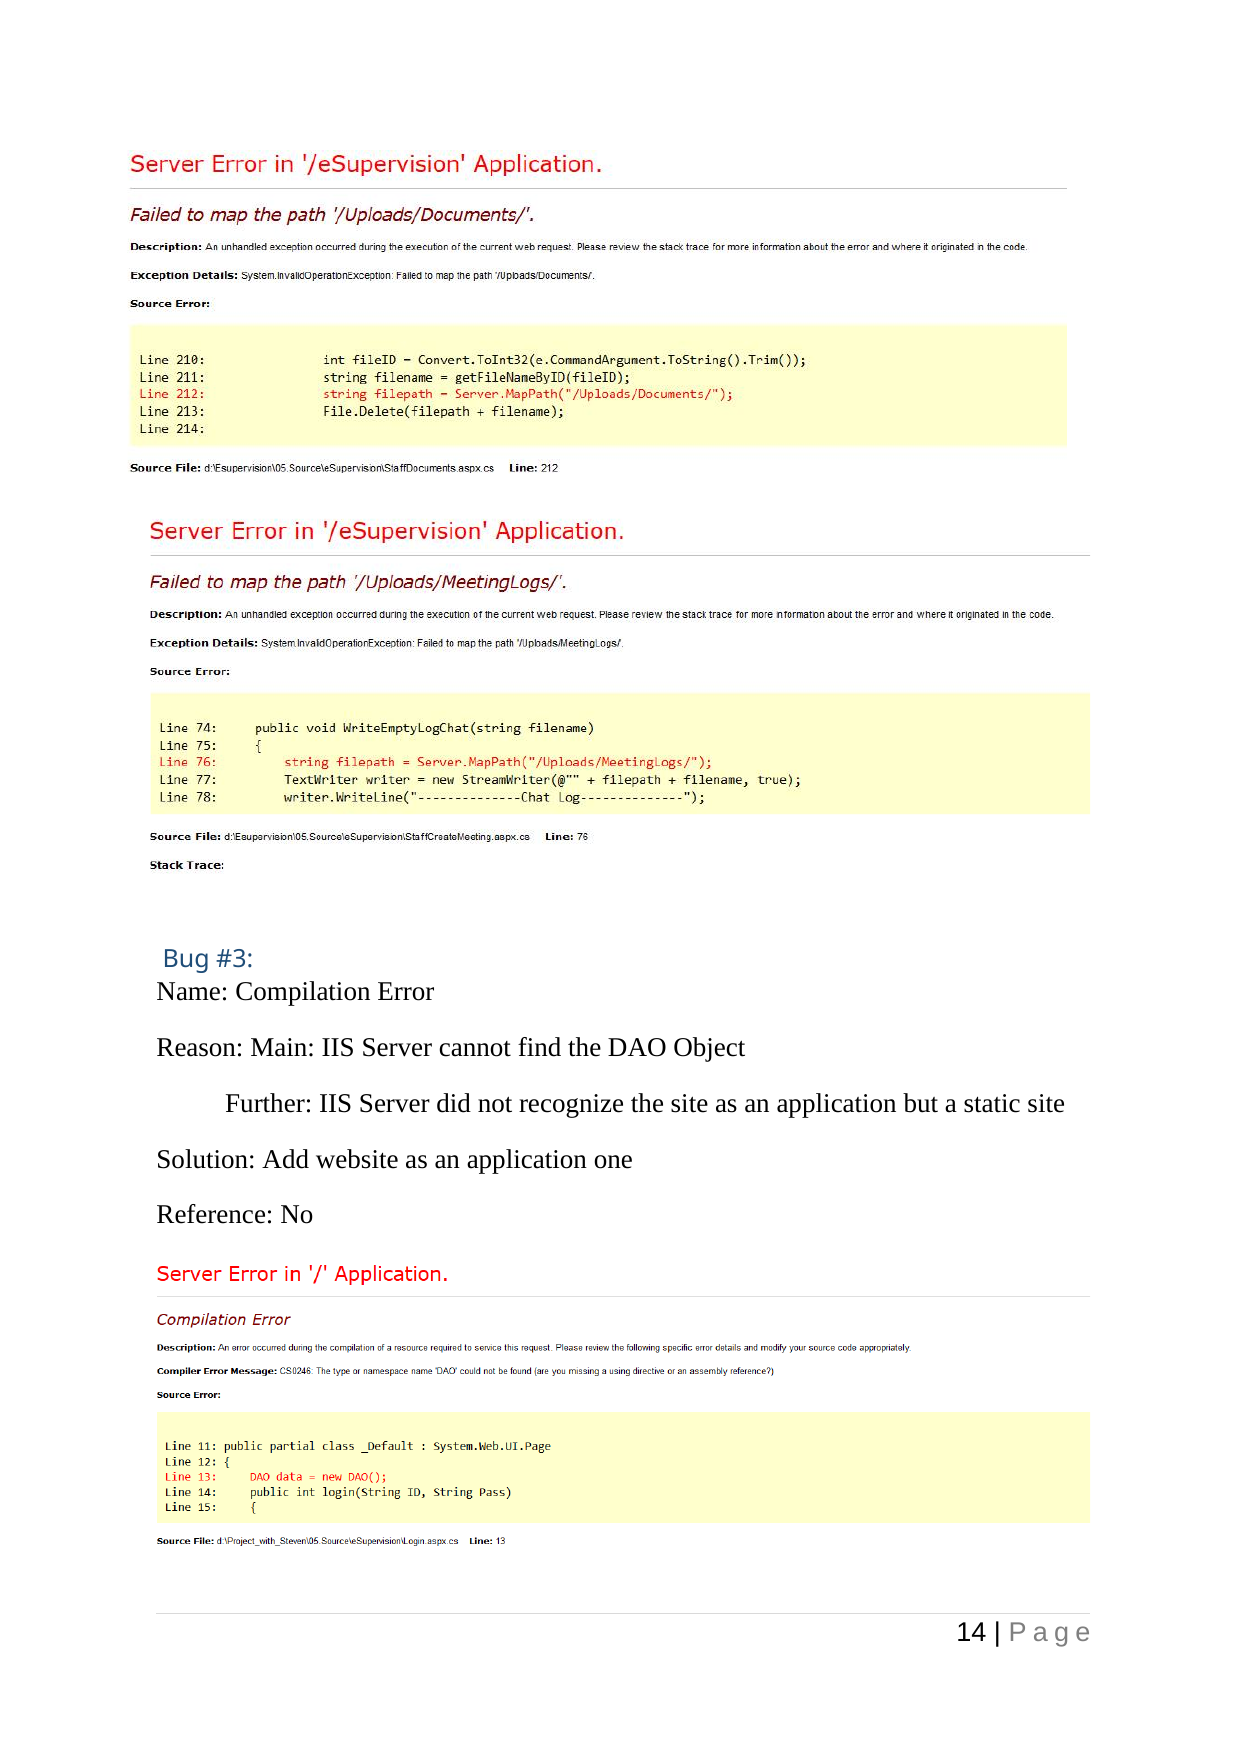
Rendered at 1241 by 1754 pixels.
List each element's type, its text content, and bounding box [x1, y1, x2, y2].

picture [150, 504, 1091, 885]
text Solution: Add website as an application one [156, 1143, 1090, 1174]
picture [127, 150, 1067, 483]
text Reason: Main: IIS Server cannot find the DAO Object [156, 1031, 1090, 1062]
picture [151, 1252, 1091, 1558]
subtitle Bug #3: [156, 941, 1090, 975]
text Reference: No [156, 1199, 1090, 1230]
text Name: Compilation Error [156, 975, 1090, 1006]
text Further: IIS Server did not recognize the site as an application but a static site [156, 1087, 1090, 1118]
